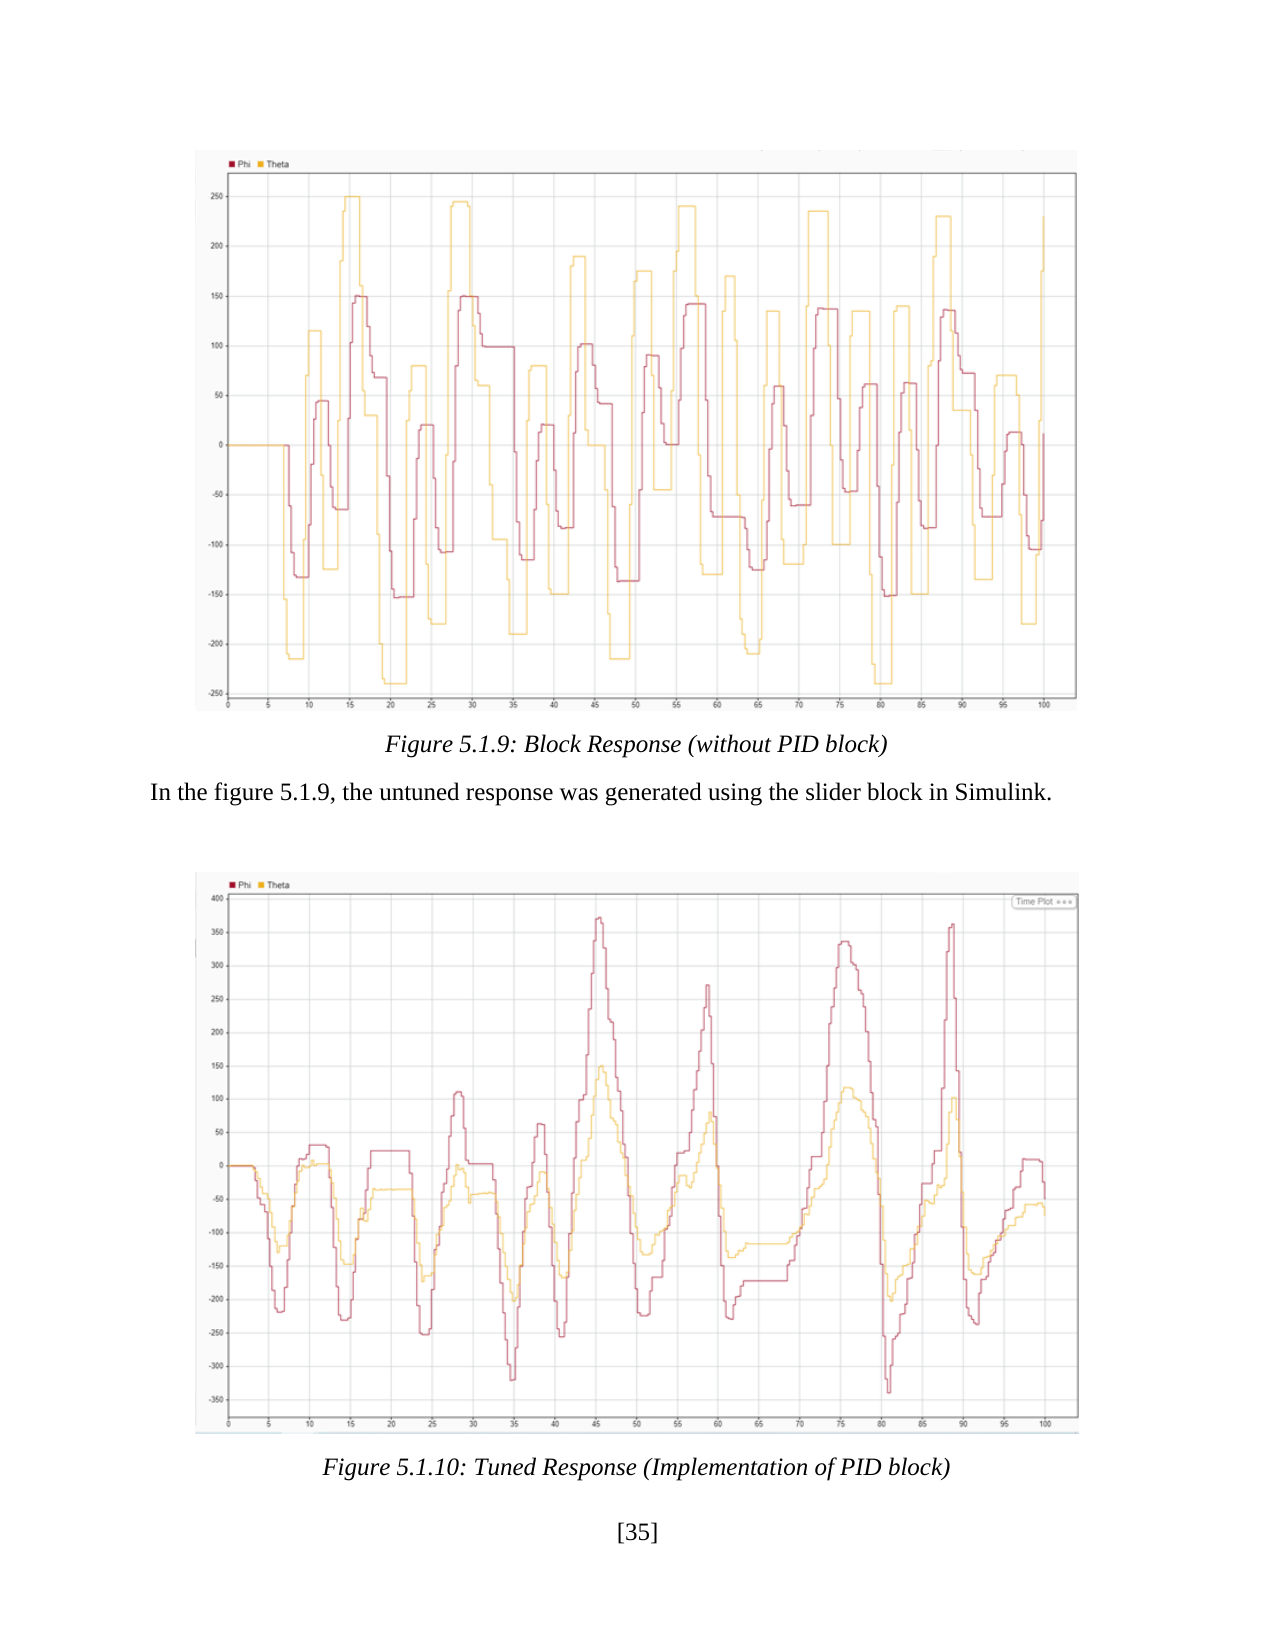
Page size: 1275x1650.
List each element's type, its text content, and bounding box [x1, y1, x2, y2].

text Figure 5.1.9: Block Response (without PID block) [150, 729, 1125, 758]
text In the figure 5.1.9, the untuned response was generated using the slider block in Simulink. [150, 777, 1125, 806]
picture [195, 872, 1078, 1434]
picture [195, 150, 1077, 711]
text Figure 5.1.10: Tuned Response (Implementation of PID block) [150, 1452, 1125, 1481]
